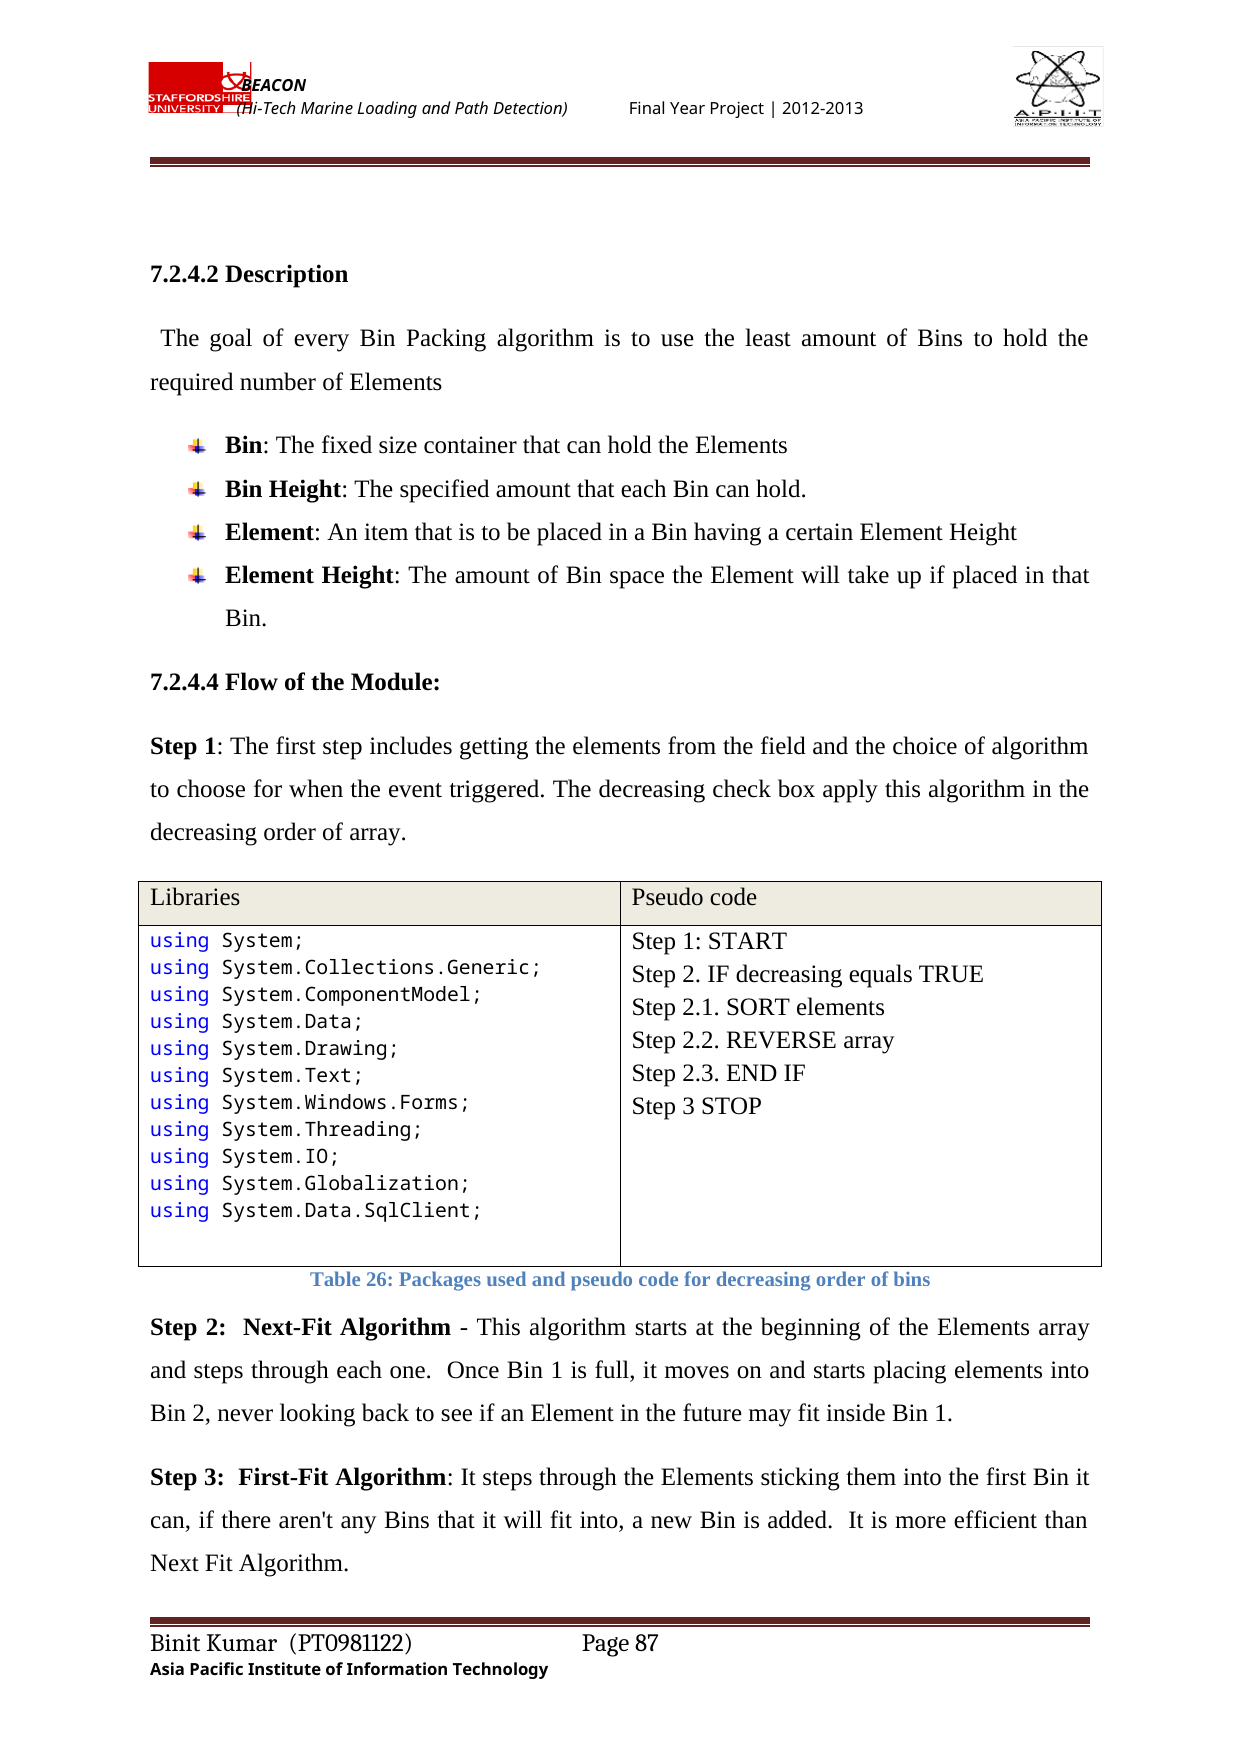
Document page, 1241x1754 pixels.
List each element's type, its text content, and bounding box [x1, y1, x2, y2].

text Step 1: The first step includes getting the elements from the field and the choice of algorithm to choose for when the event triggered. The decreasing check box apply this algorithm in the decreasing order of array. [150, 731, 1090, 846]
table_header Pseudo code [621, 882, 1101, 925]
picture [188, 480, 206, 497]
picture [188, 523, 206, 541]
picture [1012, 46, 1104, 127]
list Bin: The fixed size container that can hold the Elements [187, 431, 1090, 459]
picture [188, 437, 206, 454]
text 7.2.4.2 Description [150, 259, 1090, 288]
list Element Height: The amount of Bin space the Element will take up if placed in that Bin. [187, 560, 1090, 632]
table_cell Step 1: START Step 2. IF decreasing equals TRUE Step 2.1. SORT elements Step 2.2. REVERSE array Step 2.3. END IF Step 3 STOP [621, 926, 1101, 1266]
list Bin Height: The specified amount that each Bin can hold. [187, 474, 1090, 502]
text The goal of every Bin Packing algorithm is to use the least amount of Bins to hold the required number of Elements [150, 323, 1090, 395]
picture [188, 566, 206, 584]
text Step 2: Next-Fit Algorithm - This algorithm starts at the beginning of the Elements array and steps through each one. Once Bin 1 is full, it moves on and starts placing elements into Bin 2, never looking back to see if an Element in the future may fit inside Bin 1. [150, 1312, 1090, 1427]
table_cell using System; using System.Collections.Generic; using System.ComponentModel; using System.Data; using System.Drawing; using System.Text; using System.Windows.Forms; using System.Threading; using System.IO; using System.Globalization; using System.Data.SqlClient; [139, 926, 620, 1266]
table_header Libraries [139, 882, 620, 925]
text Step 3: First-Fit Algorithm: It steps through the Elements sticking them into the first Bin it can, if there aren't any Bins that it will fit into, a new Bin is added. It is more efficient than Next Fit Algorithm. [150, 1462, 1090, 1577]
picture [148, 62, 252, 113]
list Element: An item that is to be placed in a Bin having a certain Element Height [187, 517, 1090, 546]
text 7.2.4.4 Flow of the Module: [150, 667, 1090, 696]
